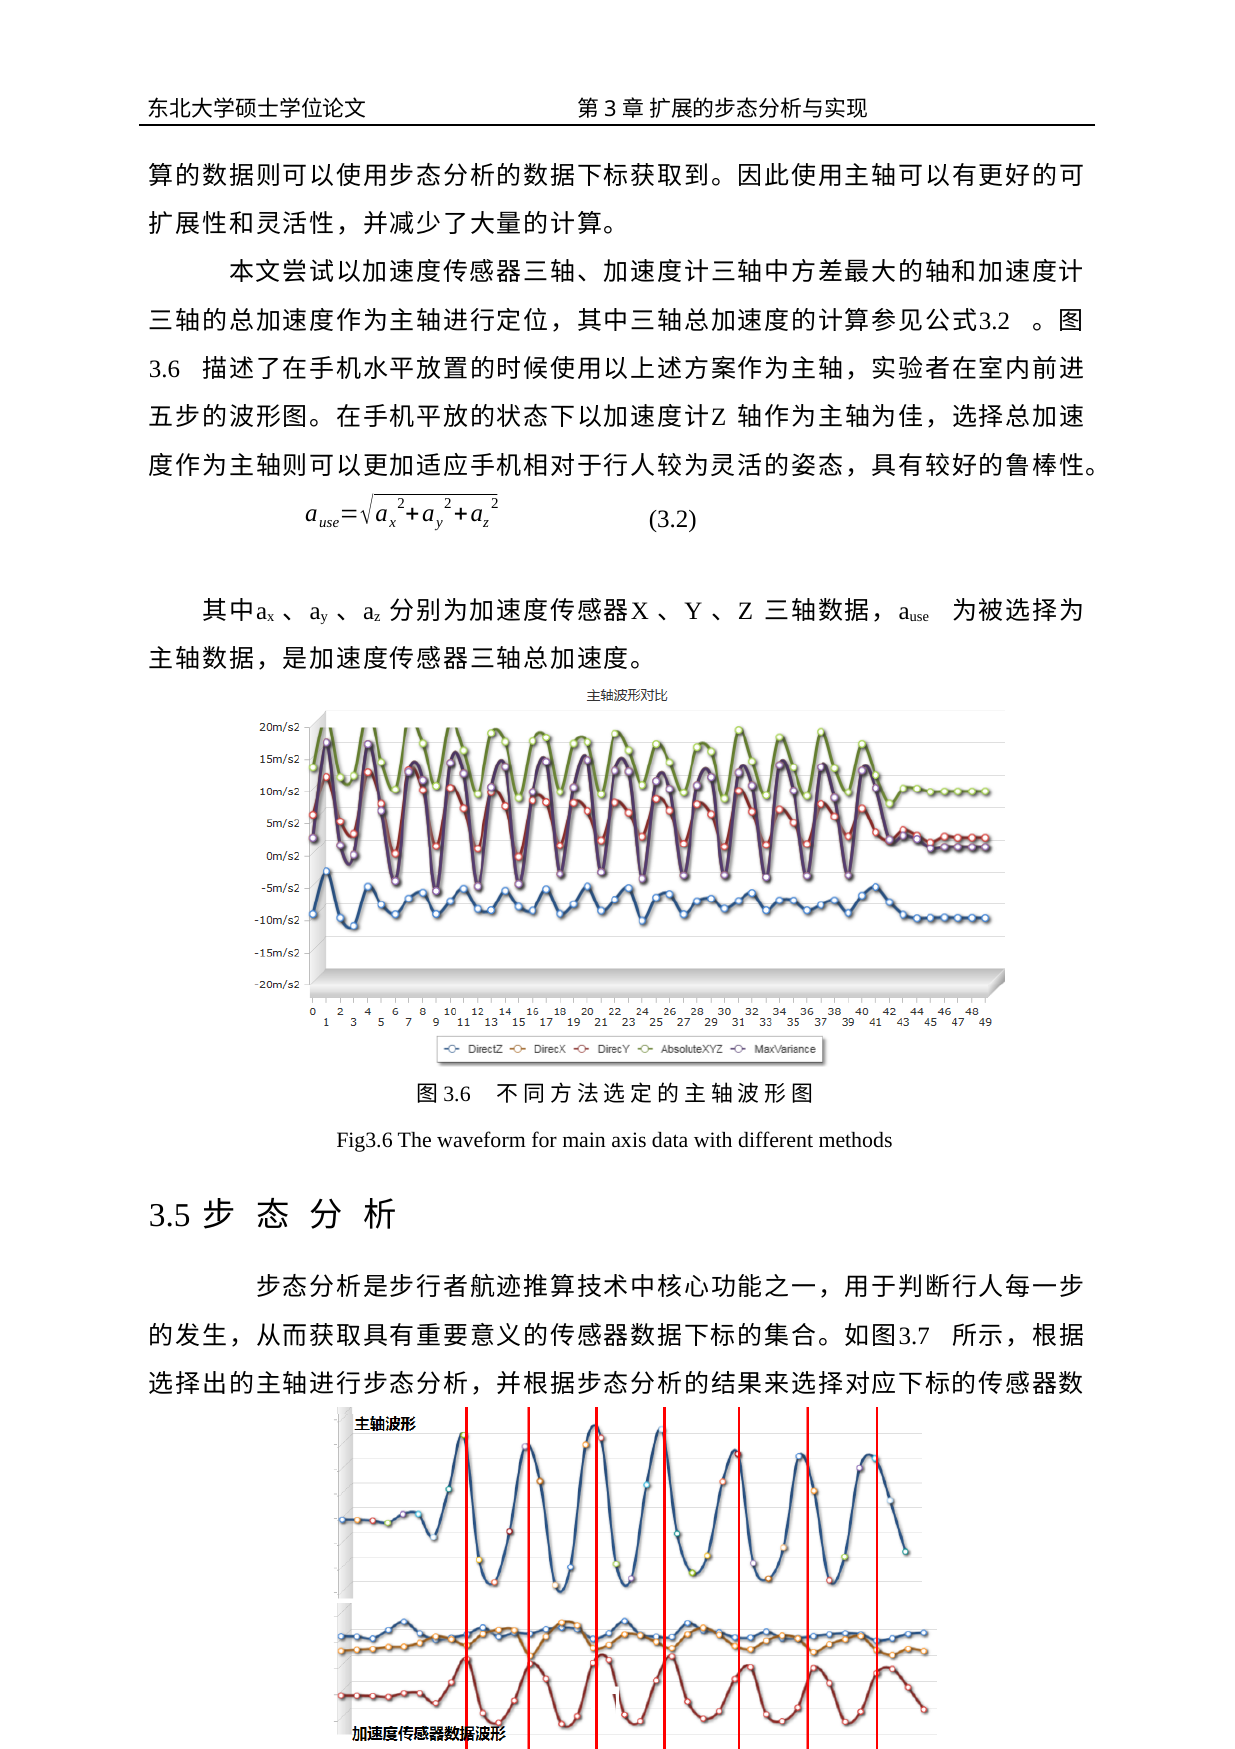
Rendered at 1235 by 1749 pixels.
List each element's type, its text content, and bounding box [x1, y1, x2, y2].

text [149, 149, 1086, 246]
picture [333, 1407, 937, 1749]
picture [246, 682, 1006, 1067]
text Fig3.6 The waveform for main axis data with different methods [149, 1116, 1086, 1164]
text 本文尝试以加速度传感器三轴、加速度计三轴中方差最大的轴和加速度计三轴的总加速度作为主轴进行定位，其中三轴总加速度的计算参见公式3.2。图3.6描述了在手机水平放置的时候使用以上述方案作为主轴，实验者在室内前进五步的波形图。在手机平放的状态下以加速度计Z轴作为主轴为佳，选择总加速度作为主轴则可以更加适应手机相对于行人较为灵活的姿态，具有较好的鲁棒性。 [149, 246, 1086, 487]
text 其中ax、ay、az分别为加速度传感器X、Y、Z三轴数据，ause为被选择为主轴数据，是加速度传感器三轴总加速度。 [149, 584, 1086, 681]
text (3.2) [149, 487, 1086, 536]
subtitle 步态分析 [149, 1188, 1086, 1237]
